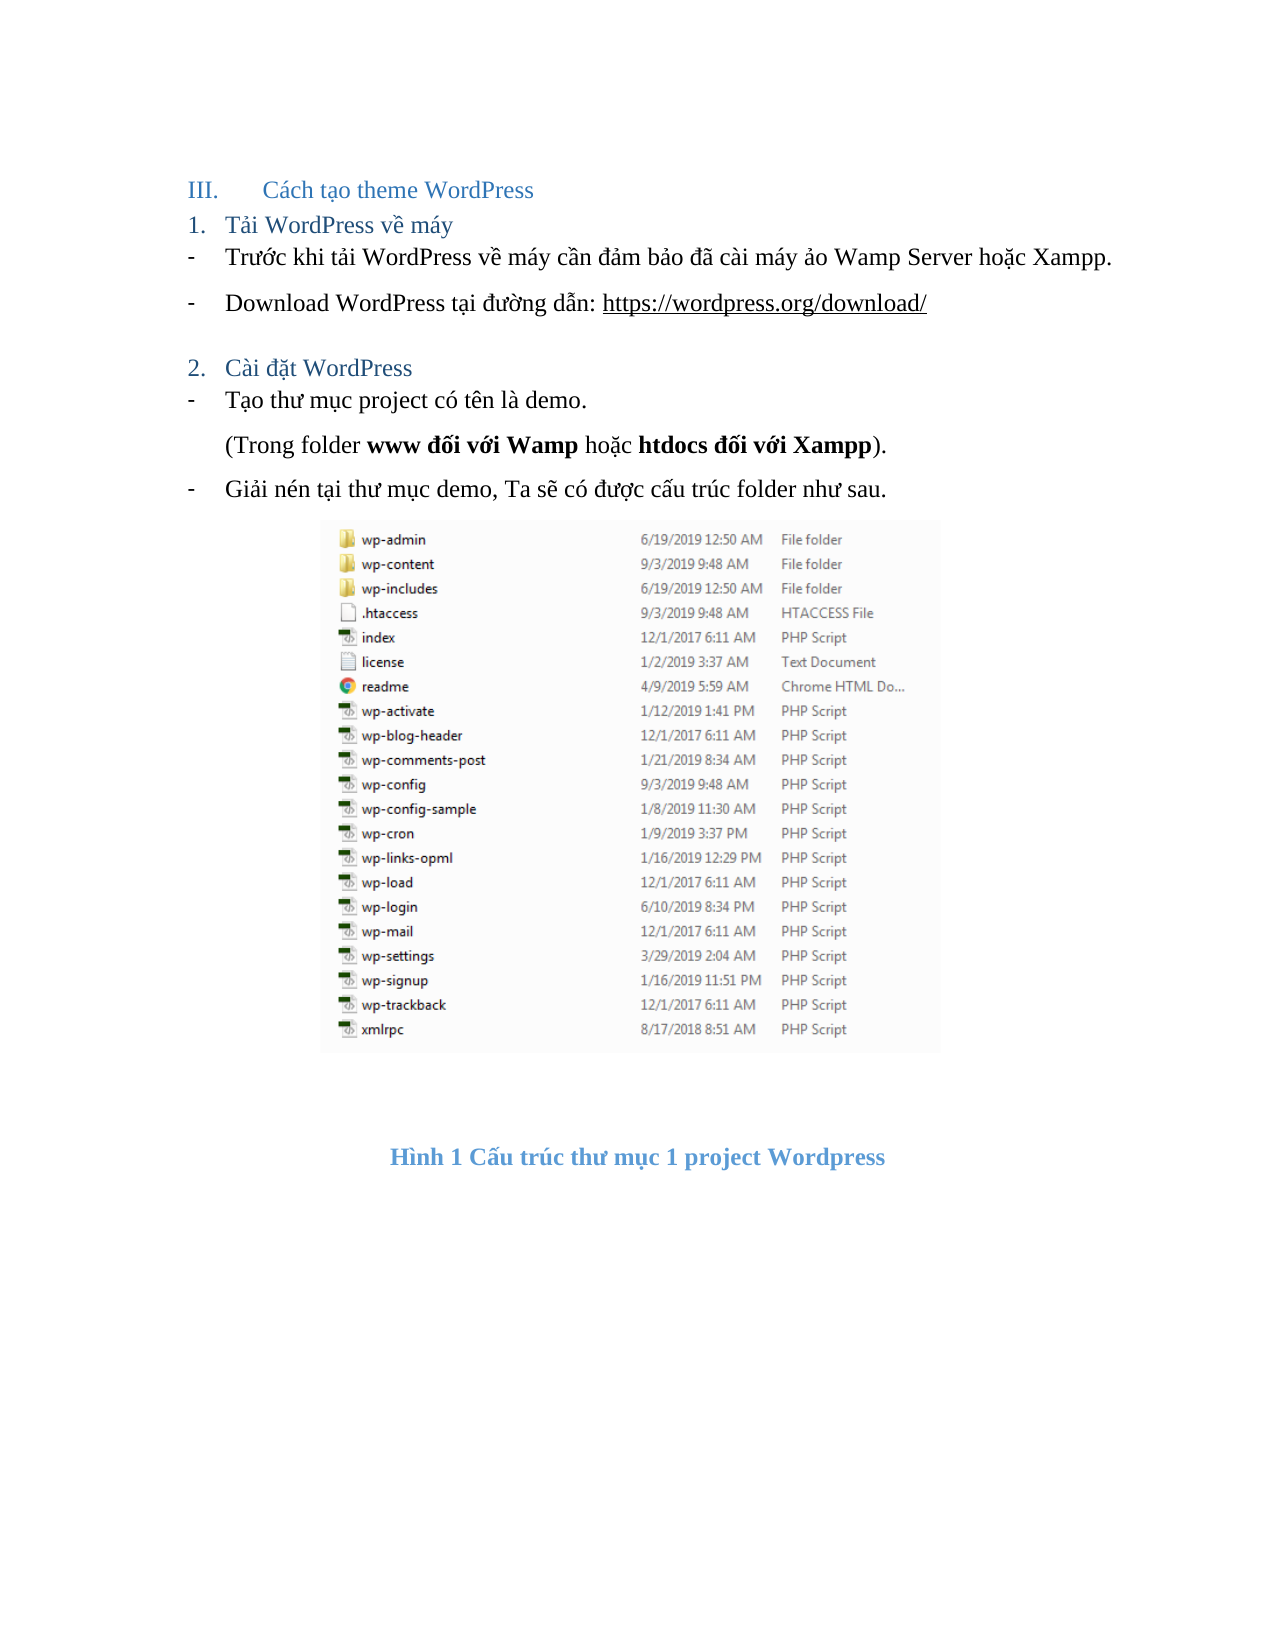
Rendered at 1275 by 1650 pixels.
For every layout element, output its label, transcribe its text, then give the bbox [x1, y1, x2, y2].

subtitle Cài đặt WordPress [187, 353, 1125, 382]
list Tạo thư mục project có tên là demo. [187, 384, 1125, 415]
picture [320, 520, 941, 1053]
list Giải nén tại thư mục demo, Ta sẽ có được cấu trúc folder như sau. [187, 473, 1125, 504]
text Hình 1 Cấu trúc thư mục 1 project Wordpress [150, 1142, 1125, 1171]
list Download WordPress tại đường dẫn: https://wordpress.org/download/ [187, 287, 1125, 317]
list Trước khi tải WordPress về máy cần đảm bảo đã cài máy ảo Wamp Server hoặc Xampp. [187, 241, 1125, 272]
list (Trong folder www đối với Wamp hoặc htdocs đối với Xampp). [225, 430, 1125, 459]
subtitle Tải WordPress về máy [187, 210, 1125, 239]
subtitle Cách tạo theme WordPress [187, 175, 1125, 204]
